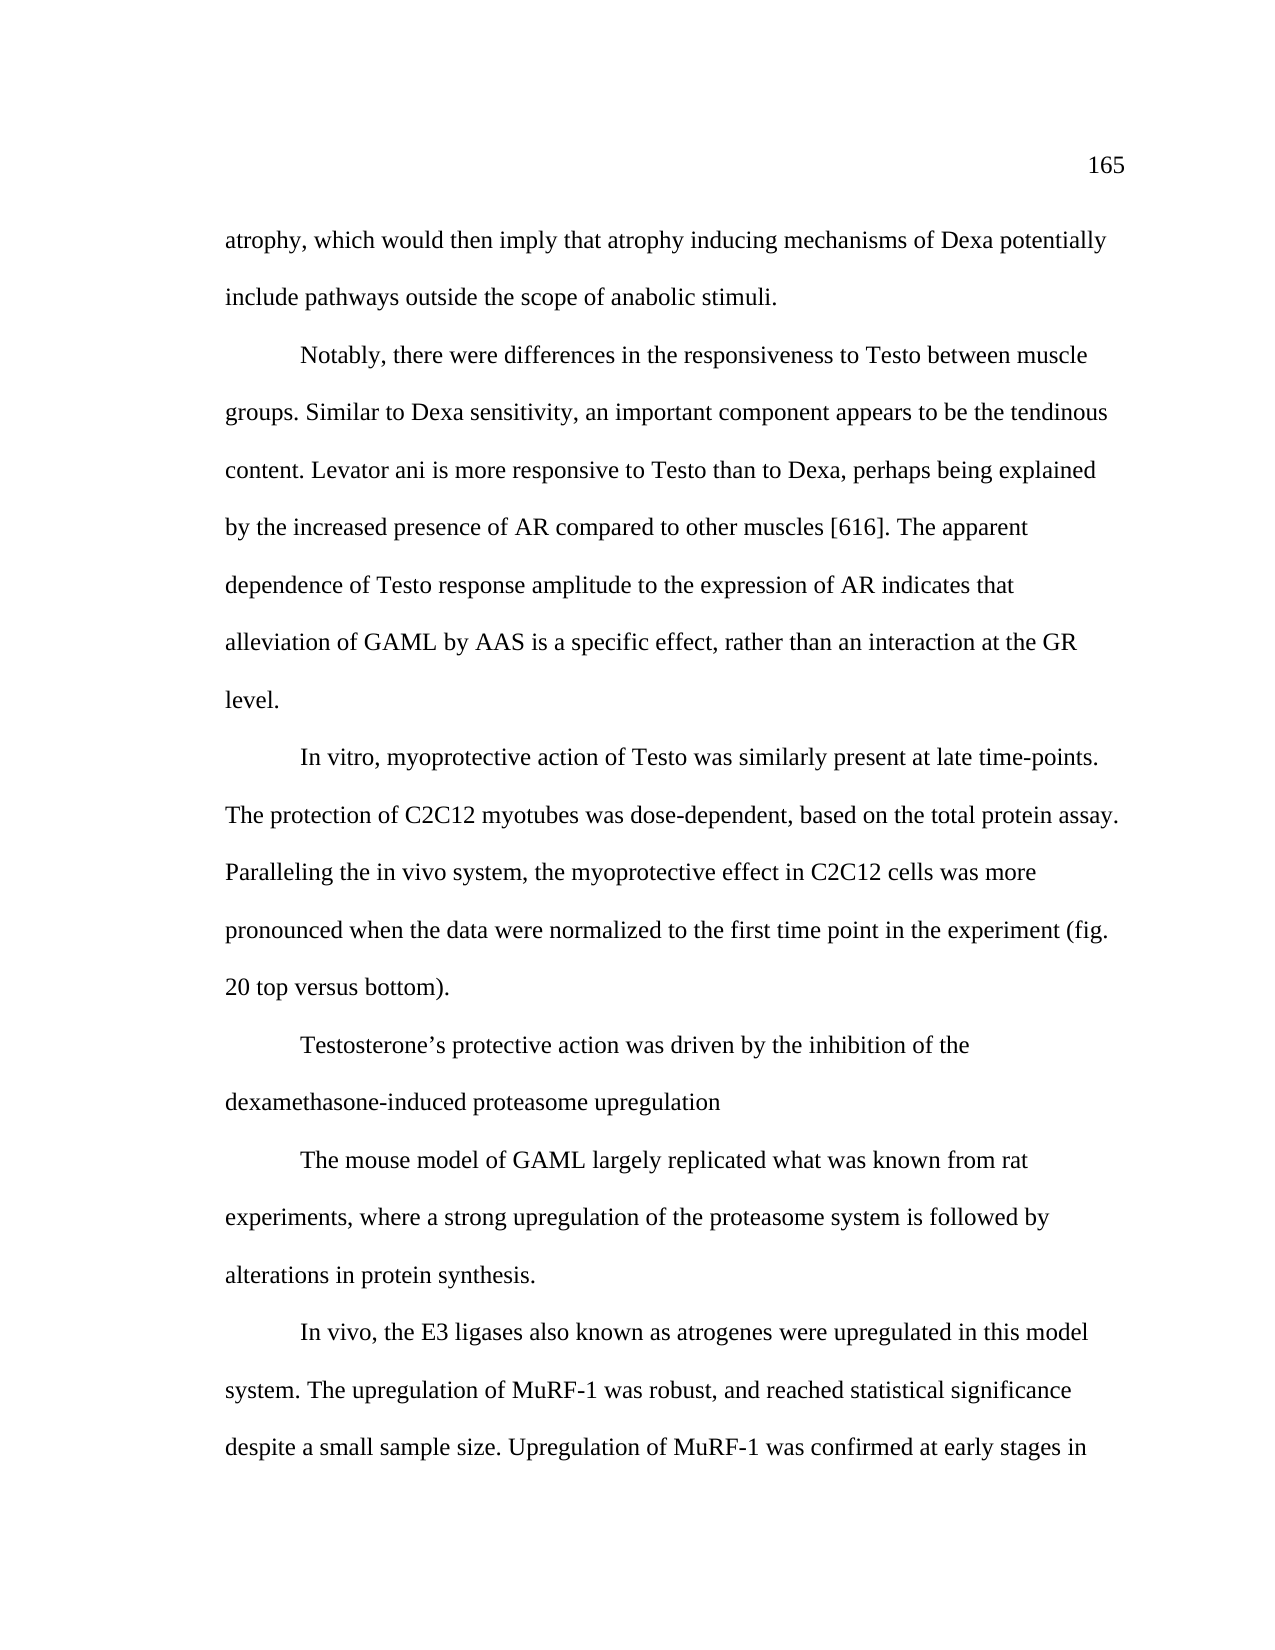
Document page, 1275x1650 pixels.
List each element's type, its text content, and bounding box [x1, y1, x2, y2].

text The mouse model of GAML largely replicated what was known from rat experiments, where a strong upregulation of the proteasome system is followed by alterations in protein synthesis. [225, 1145, 1125, 1289]
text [225, 225, 1125, 311]
text Notably, there were differences in the responsiveness to Testo between muscle groups. Similar to Dexa sensitivity, an important component appears to be the tendinous content. Levator ani is more responsive to Testo than to Dexa, perhaps being explained by the increased presence of AR compared to other muscles [616]. The apparent dependence of Testo response amplitude to the expression of AR indicates that alleviation of GAML by AAS is a specific effect, rather than an interaction at the GR level. [225, 340, 1125, 714]
text Testosterone’s protective action was driven by the inhibition of the dexamethasone-induced proteasome upregulation [225, 1030, 1125, 1116]
text In vitro, myoprotective action of Testo was similarly present at late time-points. The protection of C2C12 myotubes was dose-dependent, based on the total protein assay. Paralleling the in vivo system, the myoprotective effect in C2C12 cells was more pronounced when the data were normalized to the first time point in the experiment (fig. 20 top versus bottom). [225, 742, 1125, 1001]
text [225, 1317, 1125, 1461]
